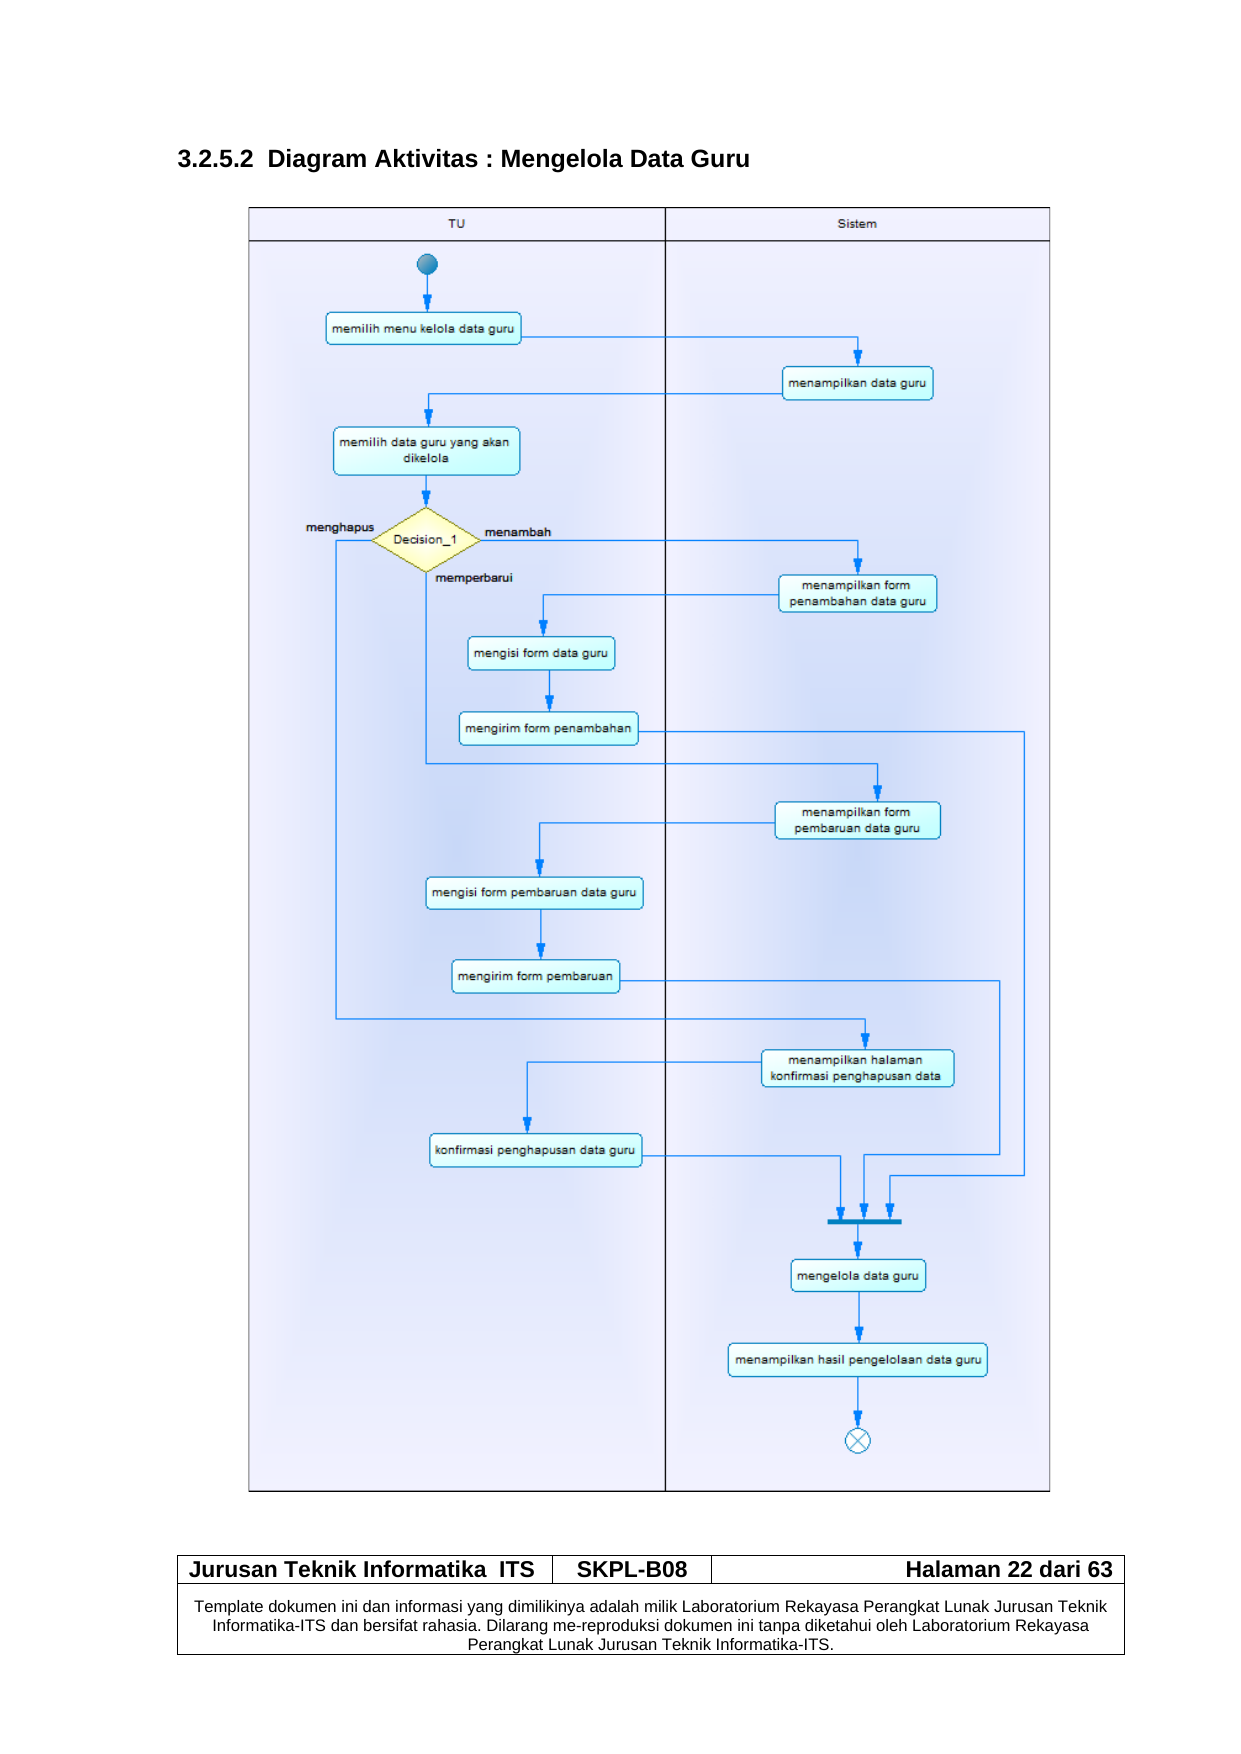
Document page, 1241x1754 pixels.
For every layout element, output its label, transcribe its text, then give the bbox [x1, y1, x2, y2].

subtitle Diagram Aktivitas : Mengelola Data Guru [177, 144, 1121, 172]
picture [248, 207, 1051, 1492]
